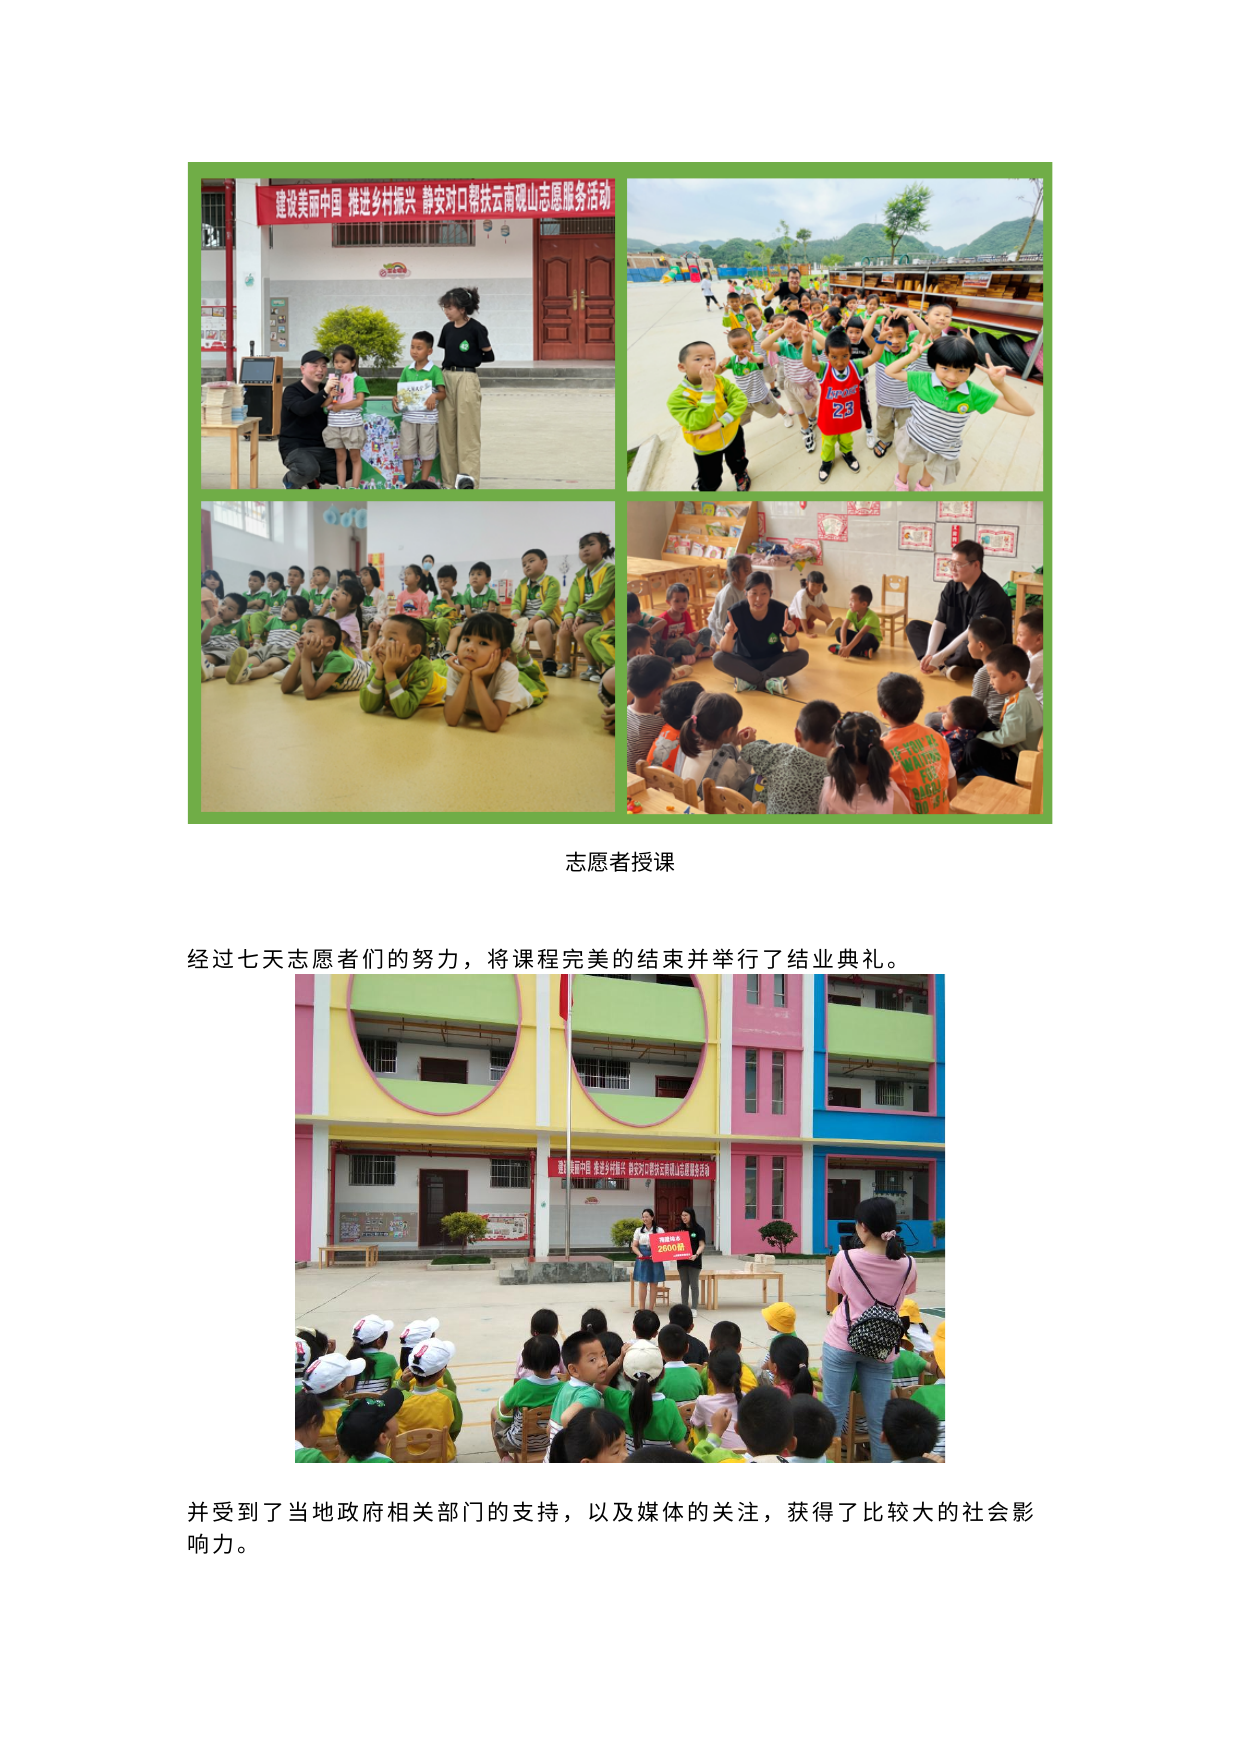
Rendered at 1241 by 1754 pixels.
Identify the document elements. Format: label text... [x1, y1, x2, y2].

text 并受到了当地政府相关部门的支持，以及媒体的关注，获得了比较大的社会影响力。 [187, 1494, 1053, 1559]
text 经过七天志愿者们的努力，将课程完美的结束并举行了结业典礼。 [187, 942, 1053, 974]
picture [295, 974, 946, 1463]
text 志愿者授课 [187, 844, 1053, 877]
picture [187, 162, 1053, 824]
